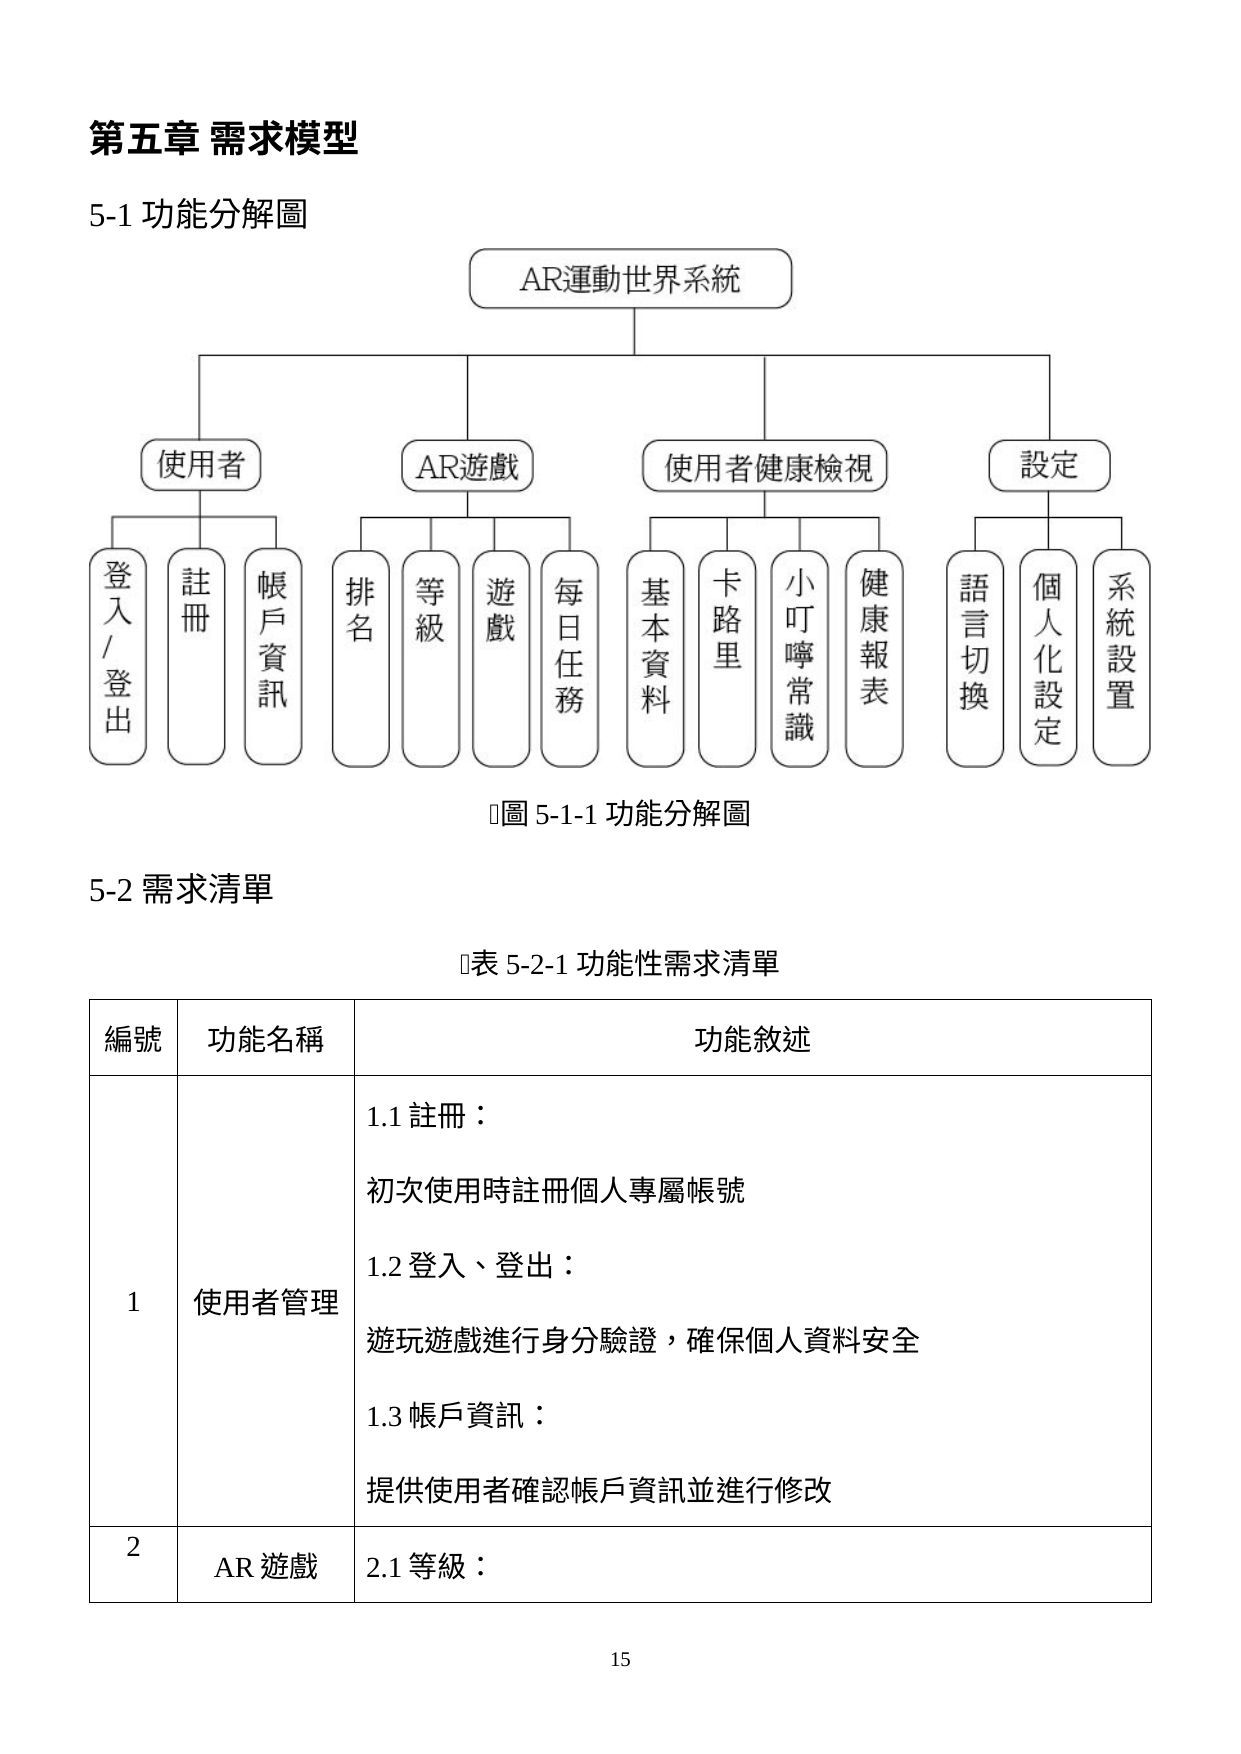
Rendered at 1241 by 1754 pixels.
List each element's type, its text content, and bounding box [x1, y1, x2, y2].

table_cell 1.1註冊： 初次使用時註冊個人專屬帳號 1.2登入、登出： 遊玩遊戲進行身分驗證，確保個人資料安全 1.3帳戶資訊： 提供使用者確認帳戶資訊並進行修改 [355, 1076, 1151, 1526]
text 5-1 功能分解圖 [89, 174, 1152, 248]
table_cell AR遊戲 [178, 1527, 354, 1602]
table_header 功能名稱 [178, 1000, 354, 1075]
text 圖5-1-1 功能分解圖 [89, 774, 1152, 849]
picture [88, 248, 1152, 768]
table_cell 2 [90, 1527, 177, 1602]
text 第五章 需求模型 [89, 99, 1152, 174]
table_cell 使用者管理 [178, 1076, 354, 1526]
table_header 功能敘述 [355, 1000, 1151, 1075]
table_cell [355, 1527, 1151, 1602]
text 表5-2-1 功能性需求清單 [89, 924, 1152, 999]
table_header 編號 [90, 1000, 177, 1075]
text 5-2 需求清單 [89, 849, 1152, 924]
table_cell 1 [90, 1076, 177, 1526]
